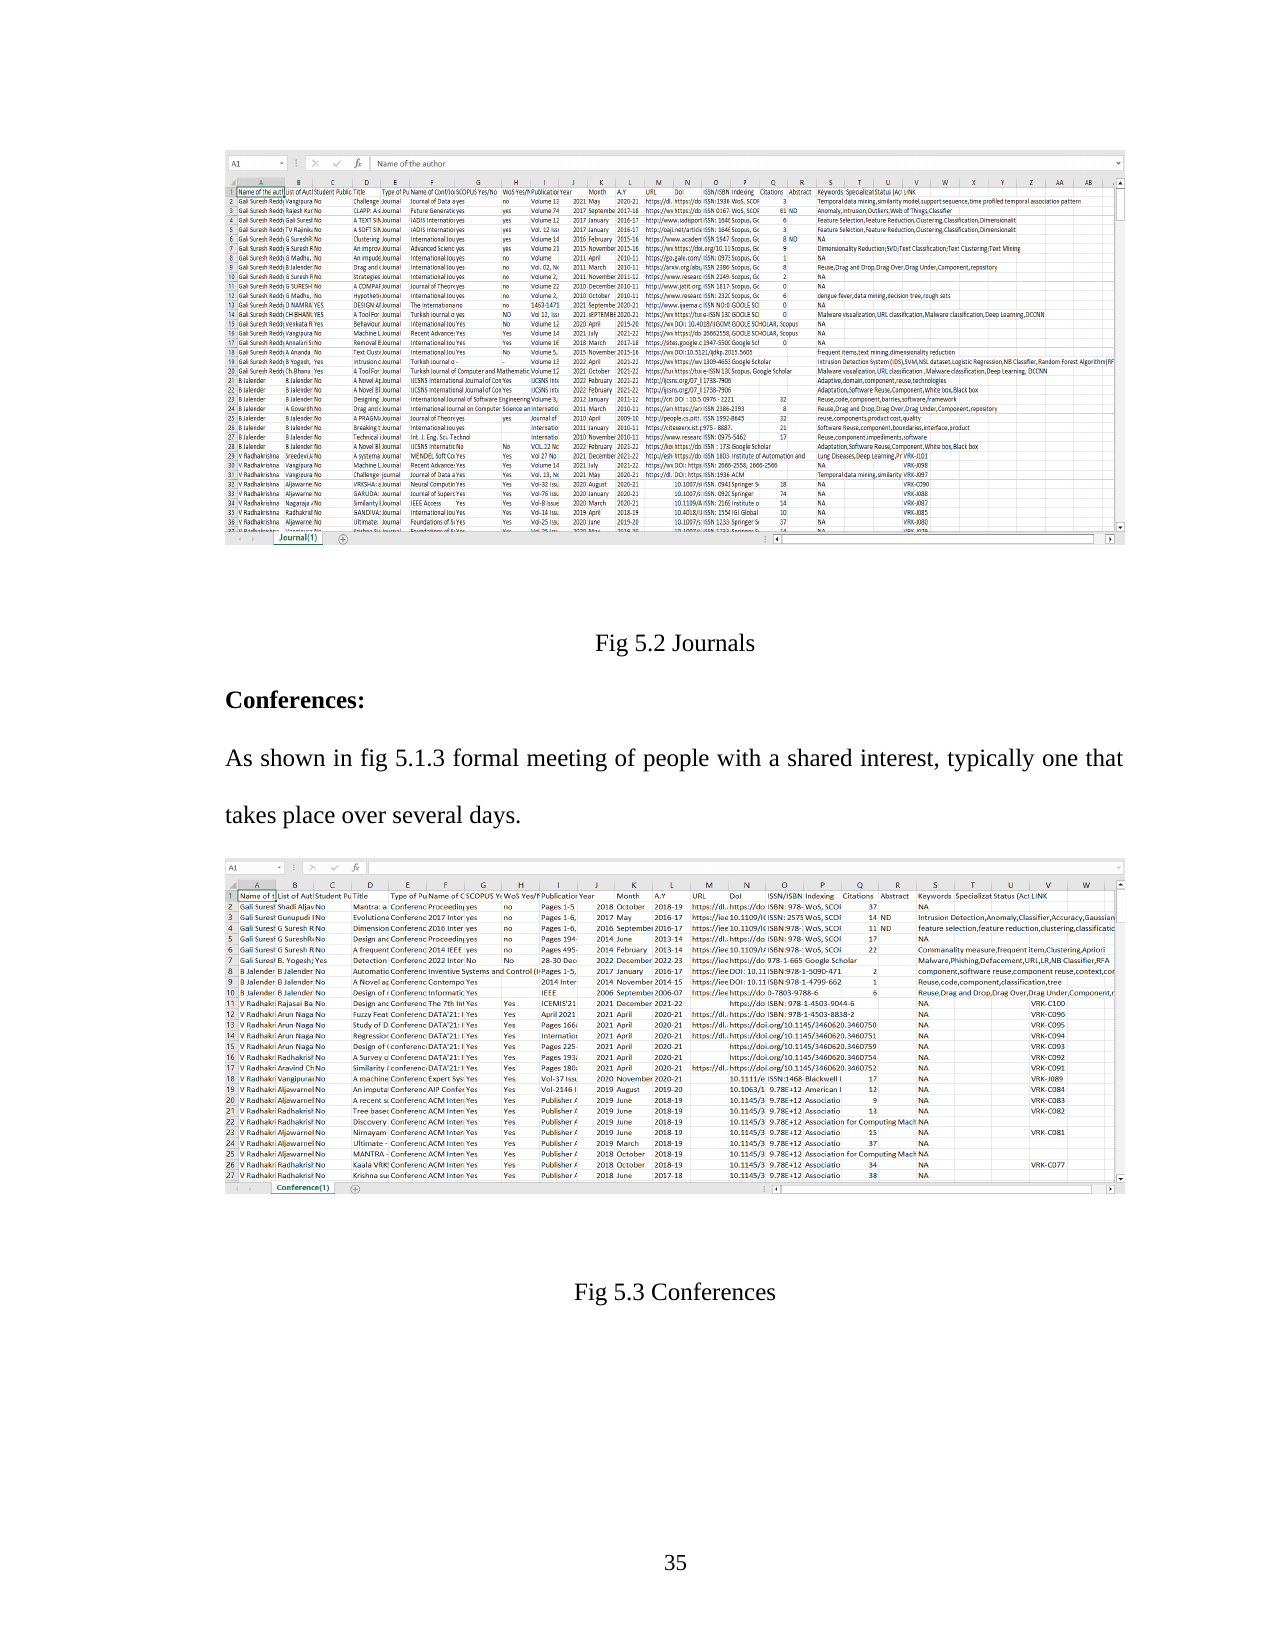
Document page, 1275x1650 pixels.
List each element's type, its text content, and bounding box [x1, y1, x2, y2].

text Fig 5.3 Conferences [225, 1277, 1125, 1306]
picture [225, 150, 1125, 545]
text Conferences: [225, 686, 1125, 714]
picture [225, 858, 1125, 1194]
text Fig 5.2 Journals [225, 628, 1125, 657]
text As shown in fig 5.1.3 formal meeting of people with a shared interest, typically one that takes place over several days. [225, 743, 1125, 829]
